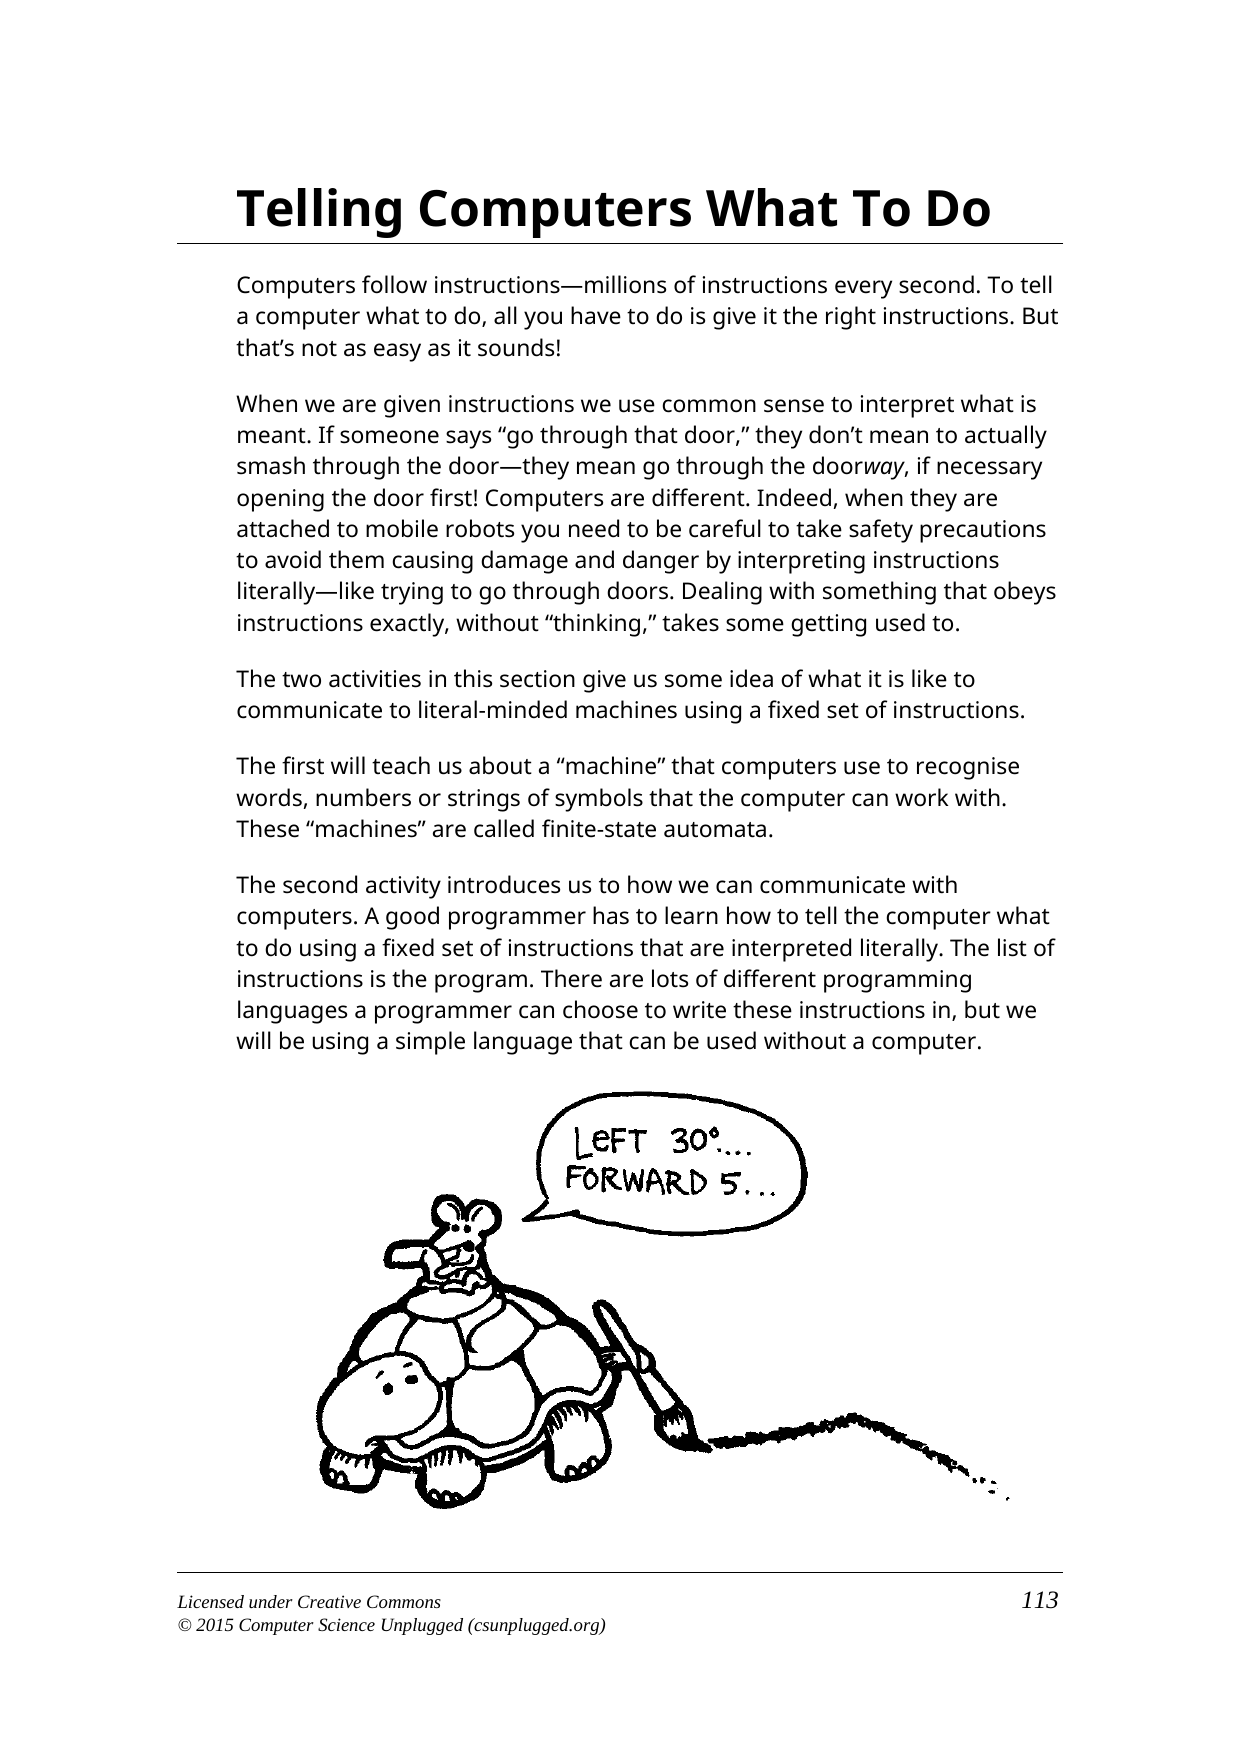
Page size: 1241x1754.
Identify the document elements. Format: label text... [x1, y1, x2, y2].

text The second activity introduces us to how we can communicate with computers. A good programmer has to learn how to tell the computer what to do using a fixed set of instructions that are interpreted literally. The list of instructions is the program. There are lots of different programming languages a programmer can choose to write these instructions in, but we will be using a simple language that can be used without a computer. [236, 869, 1063, 1056]
text When we are given instructions we use common sense to interpret what is meant. If someone says “go through that door,” they don’t mean to actually smash through the door—they mean go through the doorway, if necessary opening the door first! Computers are different. Indeed, when they are attached to mobile robots you need to be careful to take safety precautions to avoid them causing damage and danger by interpreting instructions literally—like trying to go through doors. Dealing with something that obeys instructions exactly, without “thinking,” takes some getting used to. [236, 388, 1063, 638]
text The first will teach us about a “machine” that computers use to recognise words, numbers or strings of symbols that the computer can work with. These “machines” are called finite-state automata. [236, 750, 1063, 844]
text Computers follow instructions—millions of instructions every second. To tell a computer what to do, all you have to do is give it the right instructions. But that’s not as easy as it sounds! [236, 269, 1063, 363]
picture [285, 1081, 1015, 1516]
text The two activities in this section give us some idea of what it is like to communicate to literal-minded machines using a fixed set of instructions. [236, 663, 1063, 725]
text Telling Computers What To Do [177, 173, 1063, 243]
